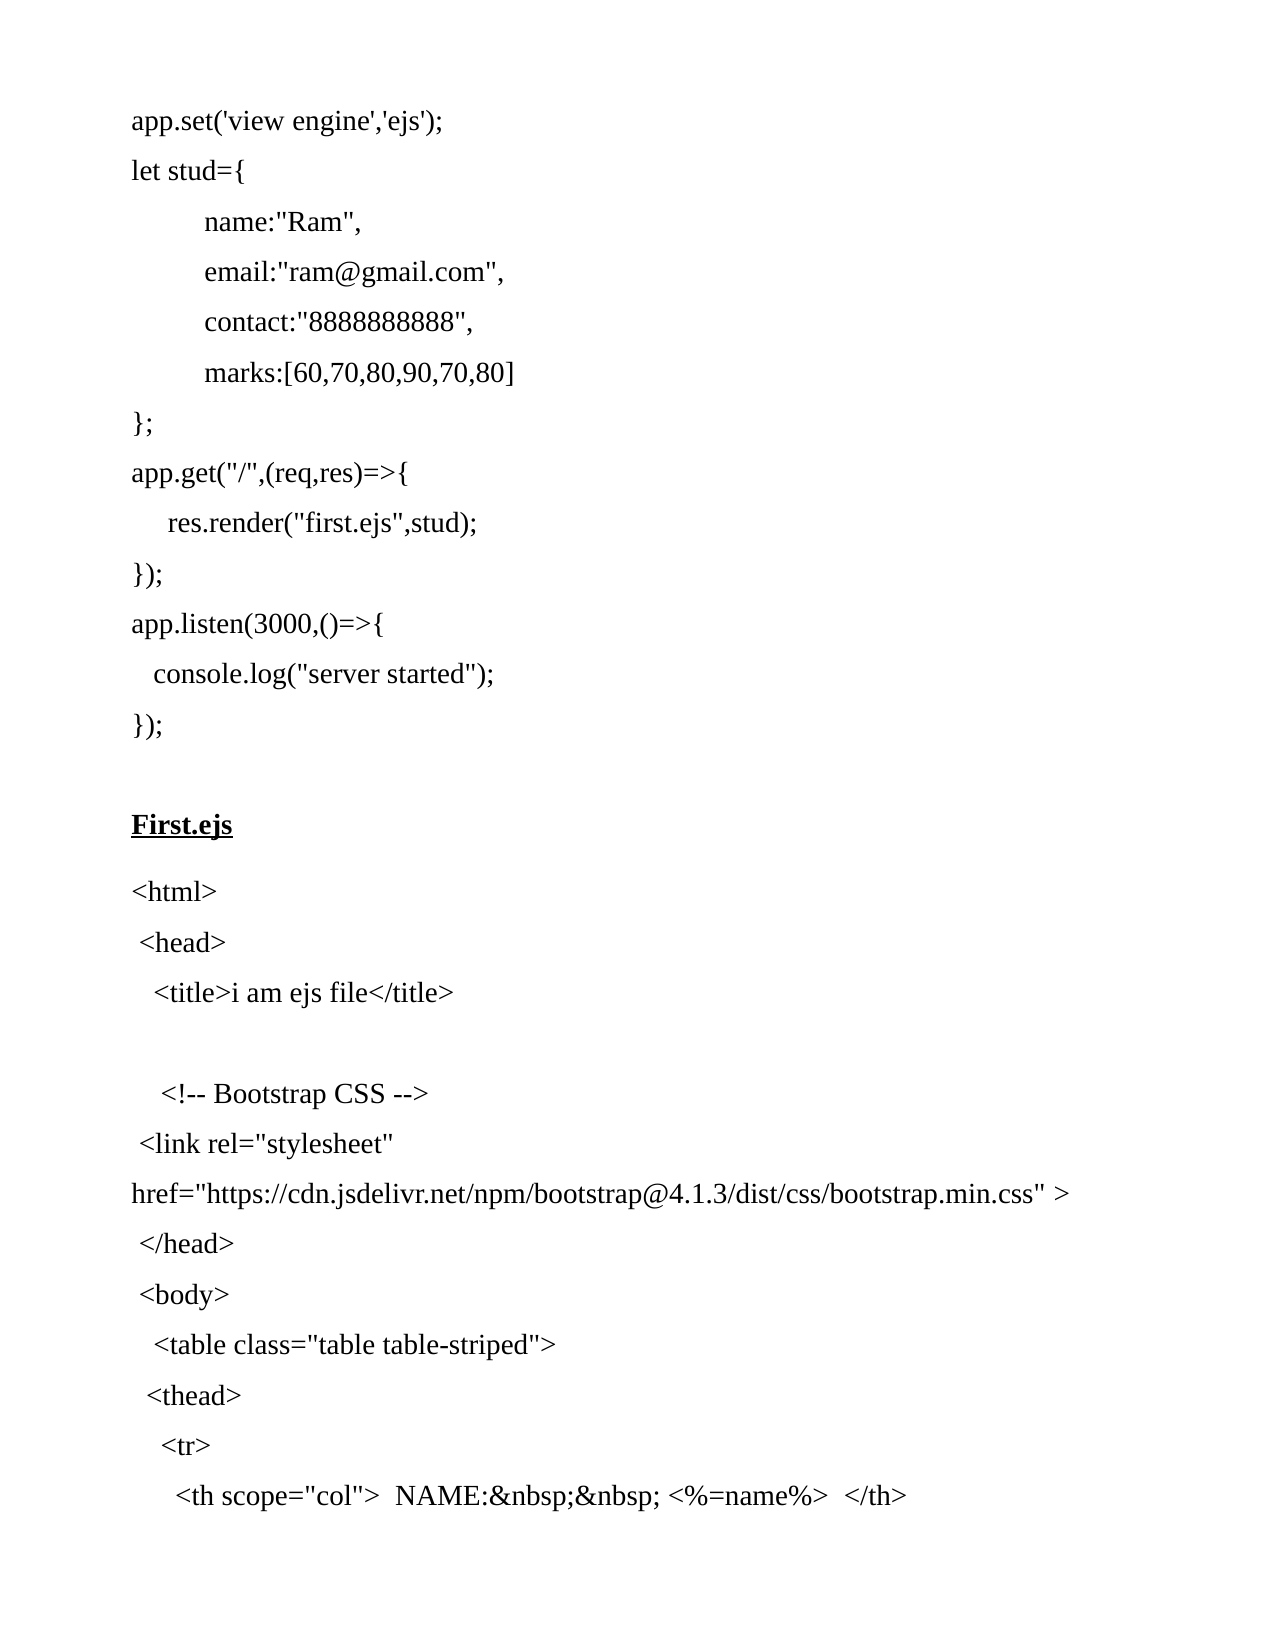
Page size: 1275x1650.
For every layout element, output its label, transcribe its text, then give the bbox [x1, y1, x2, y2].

text console.log("server started"); [131, 657, 1162, 690]
text }; [131, 405, 1162, 438]
text }); [131, 707, 1162, 740]
text name:"Ram", [131, 204, 1162, 237]
text </head> [131, 1227, 1162, 1260]
text <!-- Bootstrap CSS --> [131, 1076, 1162, 1109]
text contact:"8888888888", [131, 304, 1162, 338]
text app.listen(3000,()=>{ [131, 606, 1162, 640]
text app.set('view engine','ejs'); [131, 103, 1162, 137]
text <head> [131, 925, 1162, 958]
text email:"ram@gmail.com", [131, 254, 1162, 288]
text <table class="table table-striped"> [131, 1327, 1162, 1361]
text let stud={ [131, 153, 1162, 187]
text First.ejs [131, 807, 1162, 841]
text <link rel="stylesheet" href="https://cdn.jsdelivr.net/npm/bootstrap@4.1.3/dist/css/bootstrap.min.css" > [131, 1126, 1162, 1210]
text marks:[60,70,80,90,70,80] [131, 355, 1162, 388]
text app.get("/",(req,res)=>{ [131, 455, 1162, 489]
text <th scope="col"> NAME:&nbsp;&nbsp; <%=name%> </th> [131, 1478, 1162, 1512]
text <tr> [131, 1428, 1162, 1461]
text <body> [131, 1277, 1162, 1311]
text <title>i am ejs file</title> [131, 975, 1162, 1009]
text <thead> [131, 1378, 1162, 1411]
text }); [131, 556, 1162, 589]
text <html> [131, 874, 1162, 908]
text res.render("first.ejs",stud); [131, 506, 1162, 539]
